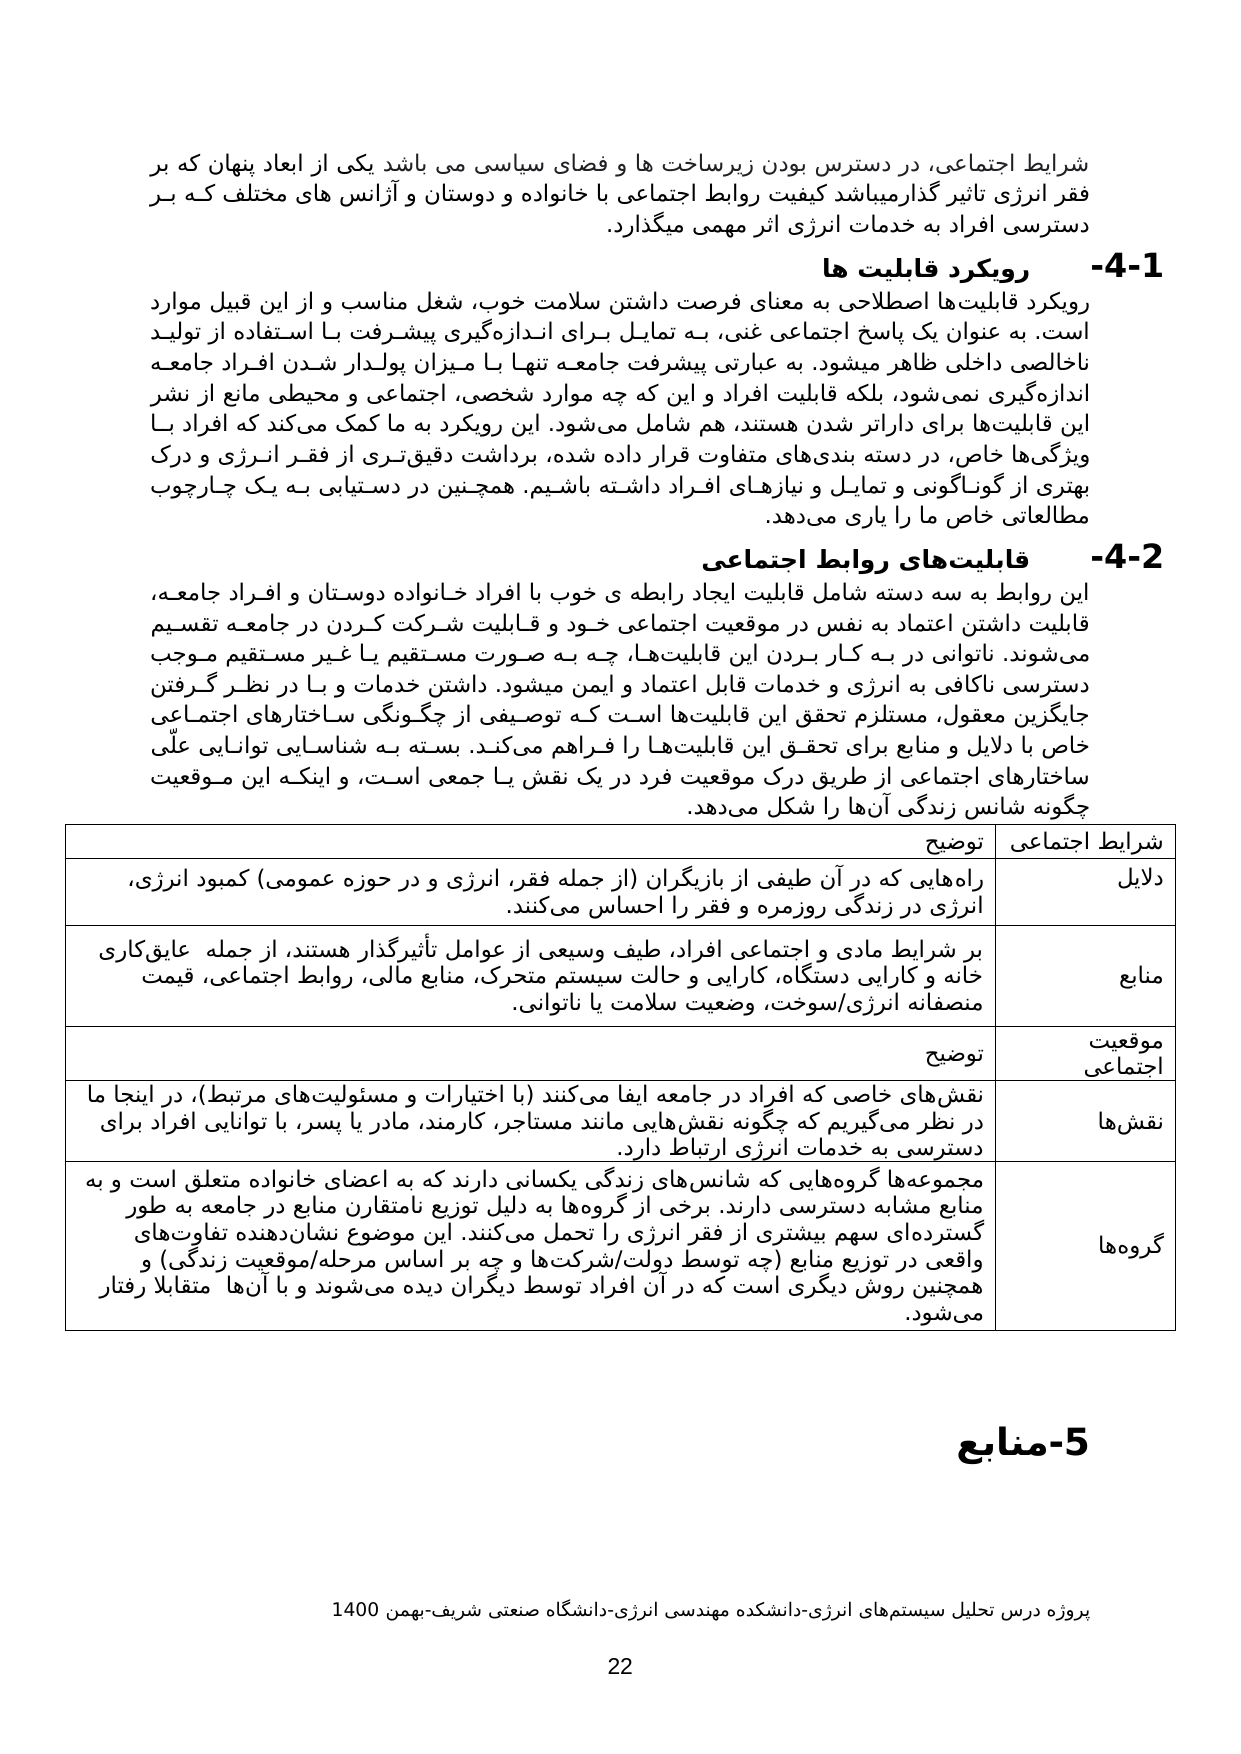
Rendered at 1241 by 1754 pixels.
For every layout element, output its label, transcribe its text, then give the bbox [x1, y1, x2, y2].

table_cell نقش‌ها [996, 1081, 1175, 1161]
table_cell موقعیت اجتماعی [996, 1027, 1175, 1080]
table_cell توضیح [66, 1027, 995, 1080]
table_cell منابع [996, 926, 1175, 1026]
table_header شرایط اجتماعی [996, 825, 1175, 858]
table_cell بر شرایط مادی و اجتماعی افراد، طیف وسیعی از عوامل تأثیرگذار هستند، از جمله عایق‌کاری خانه و کارایی دستگاه، کارایی و حالت سیستم متحرک، منابع مالی، روابط اجتماعی، قیمت منصفانه انرژی/سوخت، وضعیت سلامت یا ناتوانی. [66, 926, 995, 1026]
table_cell راه‌هایی که در آن طیفی از بازیگران (از جمله فقر، انرژی و در حوزه عمومی) کمبود انرژی، انرژی در زندگی روزمره و فقر را احساس می‌کنند. [66, 859, 995, 925]
table_cell نقش‌های خاصی که افراد در جامعه ایفا می‌کنند (با اختیارات و مسئولیت‌های مرتبط)، در اینجا ما در نظر می‌گیریم که چگونه نقش‌هایی مانند مستاجر، کارمند، مادر یا پسر، با توانایی افراد برای دسترسی به خدمات انرژی ارتباط دارد. [66, 1081, 995, 1161]
subtitle 5-منابع [150, 1420, 1090, 1464]
subtitle قابلیت‌های روابط اجتماعی [150, 537, 1090, 576]
subtitle رویکرد قابلیت ها [150, 246, 1090, 285]
table_cell دلایل [996, 859, 1175, 925]
table_cell مجموعه‌ها گروه‌هایی که شانس‌های زندگی یکسانی دارند که به اعضای خانواده متعلق است و به منابع مشابه دسترسی دارند. برخی از گروه‌ها به دلیل توزیع نامتقارن منابع در جامعه به طور گسترده‌ای سهم بیشتری از فقر انرژی را تحمل می‌کنند. این موضوع نشان‌دهنده تفاوت‌های واقعی در توزیع منابع (چه توسط دولت/شرکت‌ها و چه بر اساس مرحله/موقعیت زندگی) و همچنین روش دیگری است که در آن افراد توسط دیگران دیده می‌شوند و با آن‌ها متقابلا رفتار می‌شود. [66, 1162, 995, 1330]
table_header توضیح [66, 825, 995, 858]
text این روابط به سه دسته شامل قابلیت ایجاد رابطه ی خوب با افراد خانواده دوستان و افراد جامعه، قابلیت داشتن اعتماد به نفس در موقعیت اجتماعی خود و قابلیت شرکت کردن در جامعه تقسیم می‌شوند. ناتوانی در به کار بردن این قابلیت‌ها، چه به صورت مستقیم یا غیر مستقیم موجب دسترسی ناکافی به انرژی و خدمات قابل اعتماد و ایمن می‎شود. داشتن خدمات و با در نظر گرفتن جایگزین معقول، مستلزم تحقق این قابلیت‌ها است که توصیفی از چگونگی ساختارهای اجتماعی خاص با دلایل و منابع برای تحقق این قابلیت‌ها را فراهم می‌کند. بسته به شناسایی توانایی علّی ساختارهای اجتماعی از طریق درک موقعیت فرد در یک نقش یا جمعی است، و اینکه این موقعیت چگونه شانس زندگی آن‌ها را شکل می‌دهد. [150, 579, 1090, 820]
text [150, 150, 1090, 238]
text رویکرد قابلیت‌ها اصطلاحی به معنای فرصت داشتن سلامت خوب، شغل مناسب و از این قبیل موارد است. به عنوان یک پاسخ اجتماعی غنی، به تمایل برای اندازه‌گیری پیشرفت با استفاده از تولید ناخالصی داخلی ظاهر میشود. به عبارتی پیشرفت جامعه تنها با میزان پولدار شدن افراد جامعه اندازه‌گیری نمی‌شود، بلکه قابلیت افراد و این که چه موارد شخصی، اجتماعی و محیطی مانع از نشر این قابلیت‌ها برای داراتر شدن هستند، هم شامل می‌شود. این رویکرد به ما کمک می‌کند که افراد با ویژگی‌ها خاص، در دسته بندی‌های متفاوت قرار داده شده، برداشت دقیق‌تری از فقر انرژی و درک بهتری از گوناگونی و تمایل و نیازهای افراد داشته باشیم. همچنین در دستیابی به یک چارچوب مطالعاتی خاص ما را یاری می‌دهد. [150, 288, 1090, 529]
table_cell گروه‌ها [996, 1162, 1175, 1330]
